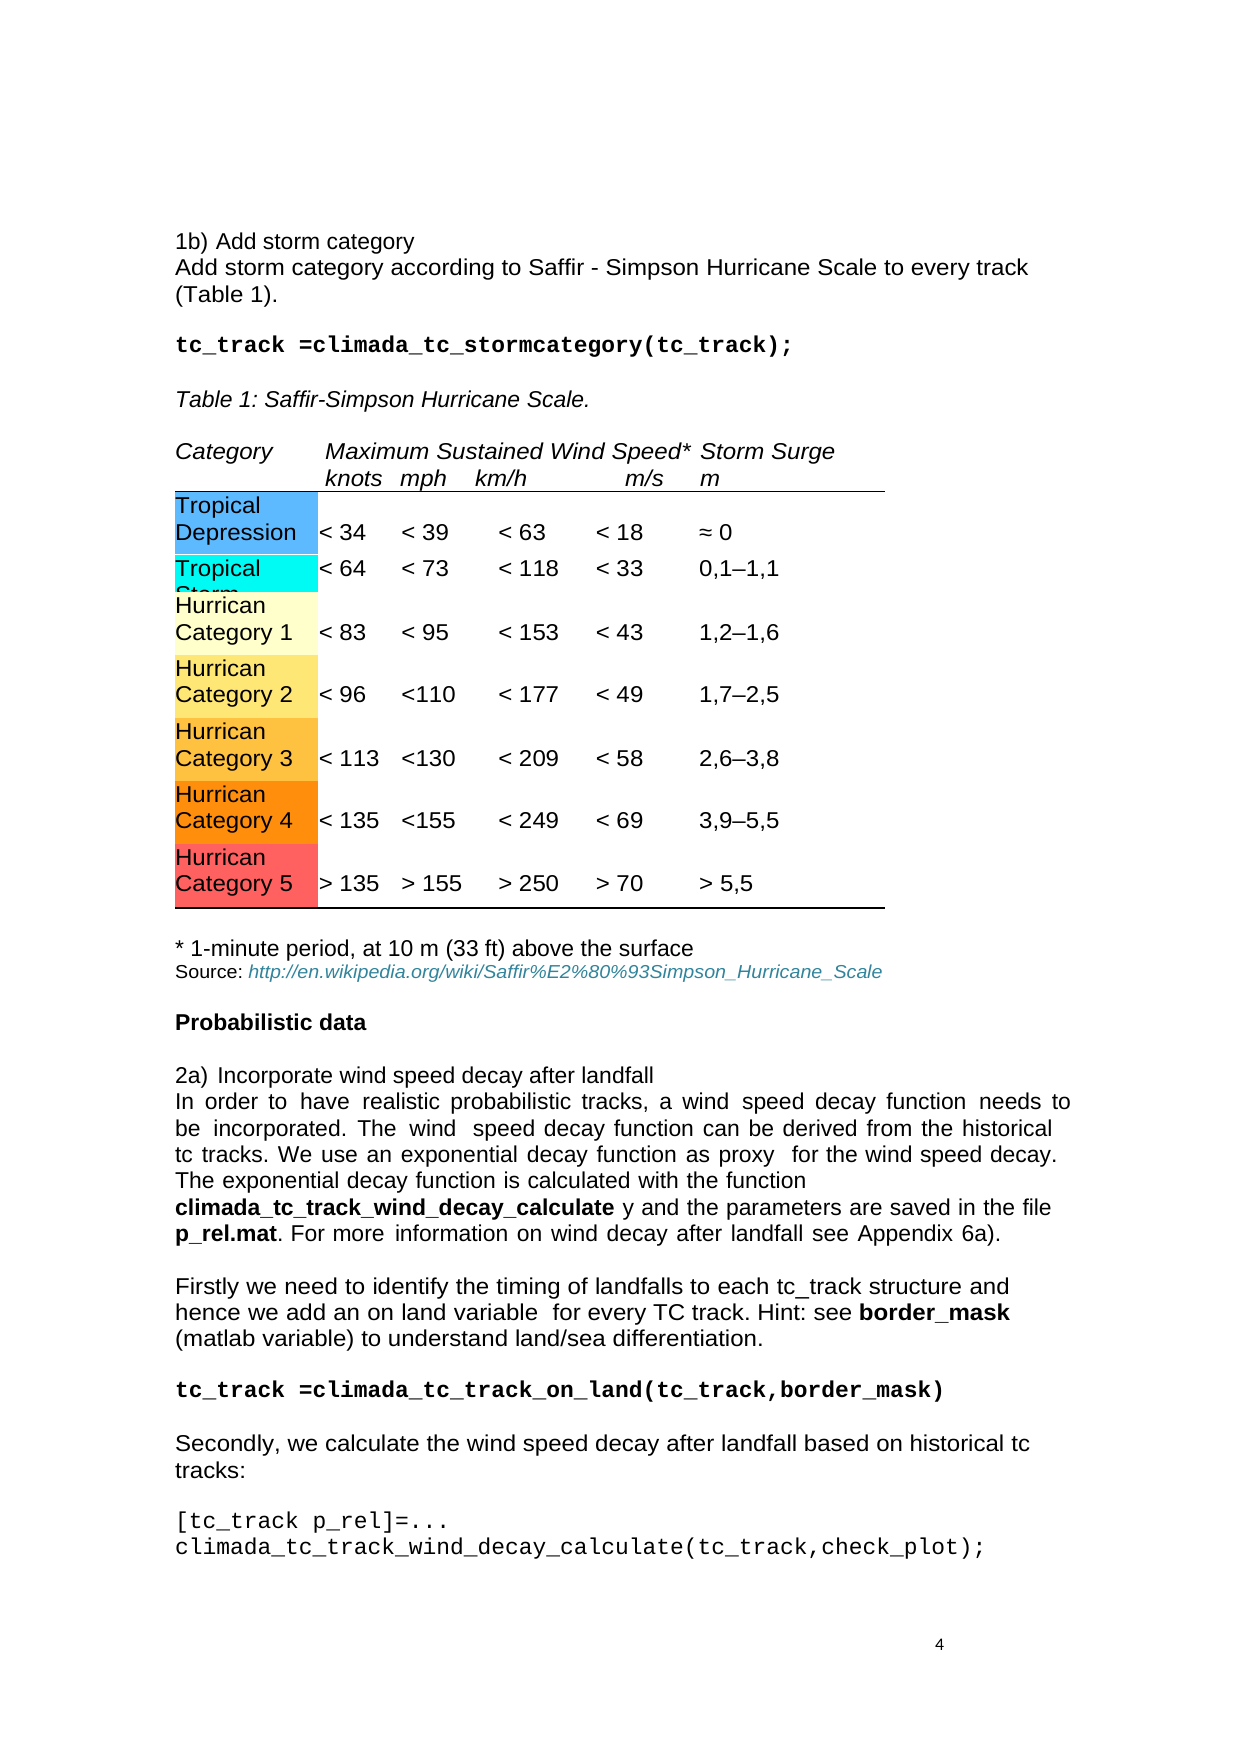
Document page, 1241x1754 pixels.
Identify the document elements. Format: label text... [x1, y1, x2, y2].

table_cell <110 [401, 655, 498, 718]
table_cell > 5,5 [699, 844, 885, 907]
table_cell Hurrican Category 5 [175, 844, 318, 907]
table_cell < 249 [498, 781, 596, 844]
text Source: http://en.wikipedia.org/wiki/Saffir%E2%80%93Simpson_Hurricane_Scale [175, 961, 1076, 983]
table_cell < 95 [401, 592, 498, 655]
text tc_track =climada_tc_stormcategory(tc_track); [175, 333, 1076, 359]
table_cell Tropical Storm [175, 555, 318, 592]
text Firstly we need to identify the timing of landfalls to each tc_track structure and hence we add an on land variable for every TC track. Hint: see border_mask (matlab variable) to understand land/sea differentiation. [175, 1273, 1076, 1352]
text Table 1: Saffir-Simpson Hurricane Scale. [175, 386, 1076, 412]
text knots mph km/h m/s m [250, 465, 1076, 491]
table_cell < 58 [596, 718, 699, 781]
table_cell 1,2–1,6 [699, 592, 885, 655]
text [tc_track p_rel]=... climada_tc_track_wind_decay_calculate(tc_track,check_plot); [175, 1509, 1076, 1561]
table_cell 1,7–2,5 [699, 655, 885, 718]
table_cell < 153 [498, 592, 596, 655]
table_cell 0,1–1,1 [699, 555, 885, 592]
table_cell < 96 [319, 655, 401, 718]
table_cell <130 [401, 718, 498, 781]
text * 1-minute period, at 10 m (33 ft) above the surface [175, 935, 1076, 961]
text tc_track =climada_tc_track_on_land(tc_track,border_mask) [175, 1378, 1076, 1404]
table_cell 3,9–5,5 [699, 781, 885, 844]
table_cell < 33 [596, 555, 699, 592]
table_header < 18 [596, 492, 699, 554]
table_cell Hurrican Category 4 [175, 781, 318, 844]
table_cell <155 [401, 781, 498, 844]
table_cell < 64 [319, 555, 401, 592]
table_header ≈ 0 [699, 492, 885, 554]
table_cell < 135 [319, 781, 401, 844]
text Add storm category according to Saffir - Simpson Hurricane Scale to every track (Table 1). [175, 254, 1076, 307]
subtitle Probabilistic data [175, 1009, 1076, 1035]
table_cell Hurrican Category 3 [175, 718, 318, 781]
table_cell > 70 [596, 844, 699, 907]
table_cell > 250 [498, 844, 596, 907]
table_cell 2,6–3,8 [699, 718, 885, 781]
table_header Tropical Depression [175, 492, 318, 554]
table_header < 39 [401, 492, 498, 554]
table_cell Hurrican Category 1 [175, 592, 318, 655]
text 2a) Incorporate wind speed decay after landfall [175, 1062, 1076, 1088]
table_header < 34 [319, 492, 401, 554]
table_cell < 73 [401, 555, 498, 592]
table_cell > 135 [319, 844, 401, 907]
table_cell > 155 [401, 844, 498, 907]
text In order to have realistic probabilistic tracks, a wind speed decay function needs to be incorporated. The wind speed decay function can be derived from the historical tc tracks. We use an exponential decay function as proxy for the wind speed decay. The exponential decay function is calculated with the function climada_tc_track_wind_decay_calculate y and the parameters are saved in the file p_rel.mat. For more information on wind decay after landfall see Appendix 6a). [175, 1088, 1076, 1246]
table_cell < 209 [498, 718, 596, 781]
table_cell < 113 [319, 718, 401, 781]
table_cell < 43 [596, 592, 699, 655]
table_cell < 69 [596, 781, 699, 844]
table_cell Hurrican Category 2 [175, 655, 318, 718]
table_cell < 118 [498, 555, 596, 592]
table_cell < 49 [596, 655, 699, 718]
text Secondly, we calculate the wind speed decay after landfall based on historical tc tracks: [175, 1430, 1076, 1483]
text 1b) Add storm category [175, 228, 1076, 254]
table_cell < 83 [319, 592, 401, 655]
table_header < 63 [498, 492, 596, 554]
table_cell < 177 [498, 655, 596, 718]
text Category Maximum Sustained Wind Speed* Storm Surge [175, 438, 1076, 465]
